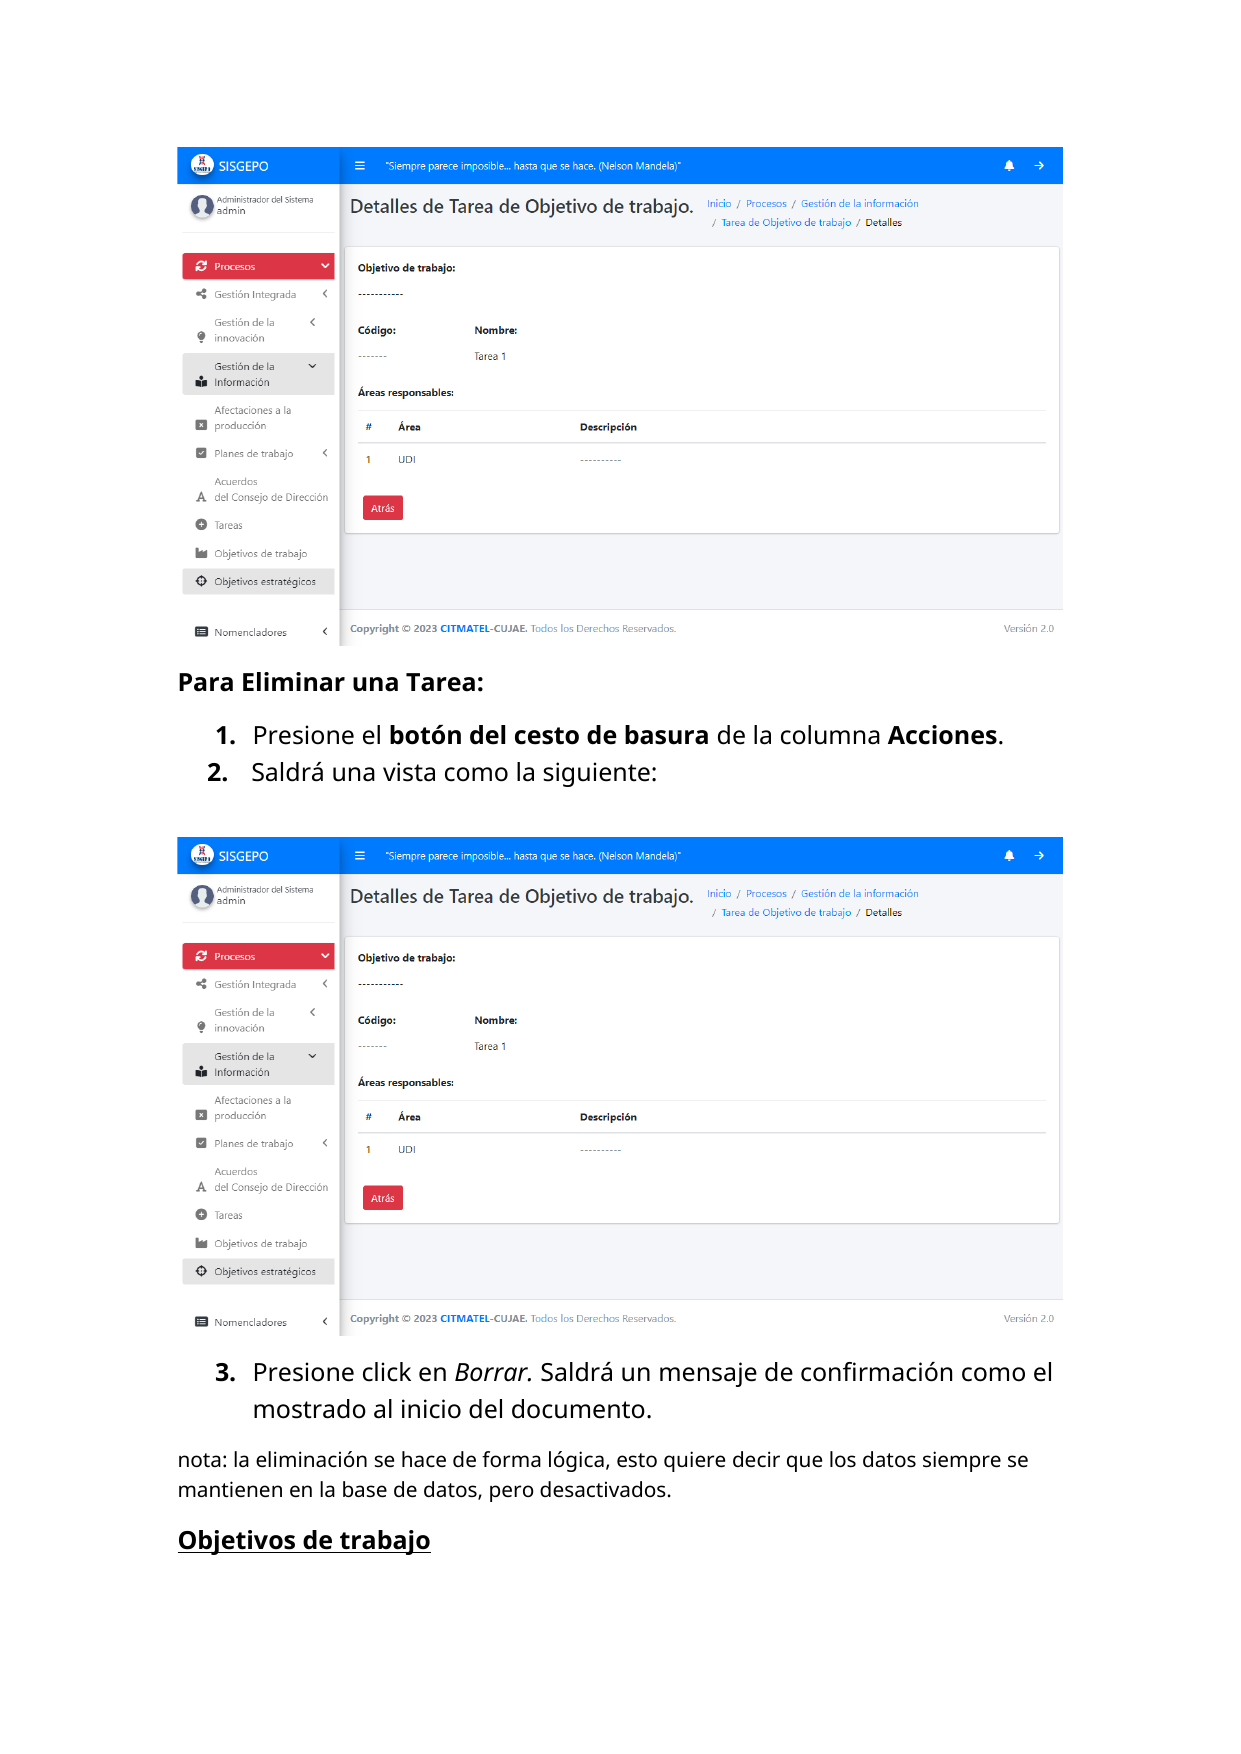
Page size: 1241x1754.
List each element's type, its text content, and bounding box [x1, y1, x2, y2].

text Para Eliminar una Tarea: [177, 664, 1063, 698]
text Objetivos de trabajo [177, 1523, 1063, 1557]
list Presione click en Borrar. Saldrá un mensaje de confirmación como el mostrado al inicio del documento. [215, 1355, 1063, 1426]
list Presione el botón del cesto de basura de la columna Acciones. [215, 718, 1063, 752]
picture [177, 147, 1063, 646]
list Saldrá una vista como la siguiente: [192, 755, 1063, 819]
text nota: la eliminación se hace de forma lógica, esto quiere decir que los datos siempre se mantienen en la base de datos, pero desactivados. [177, 1445, 1063, 1504]
picture [177, 837, 1063, 1336]
